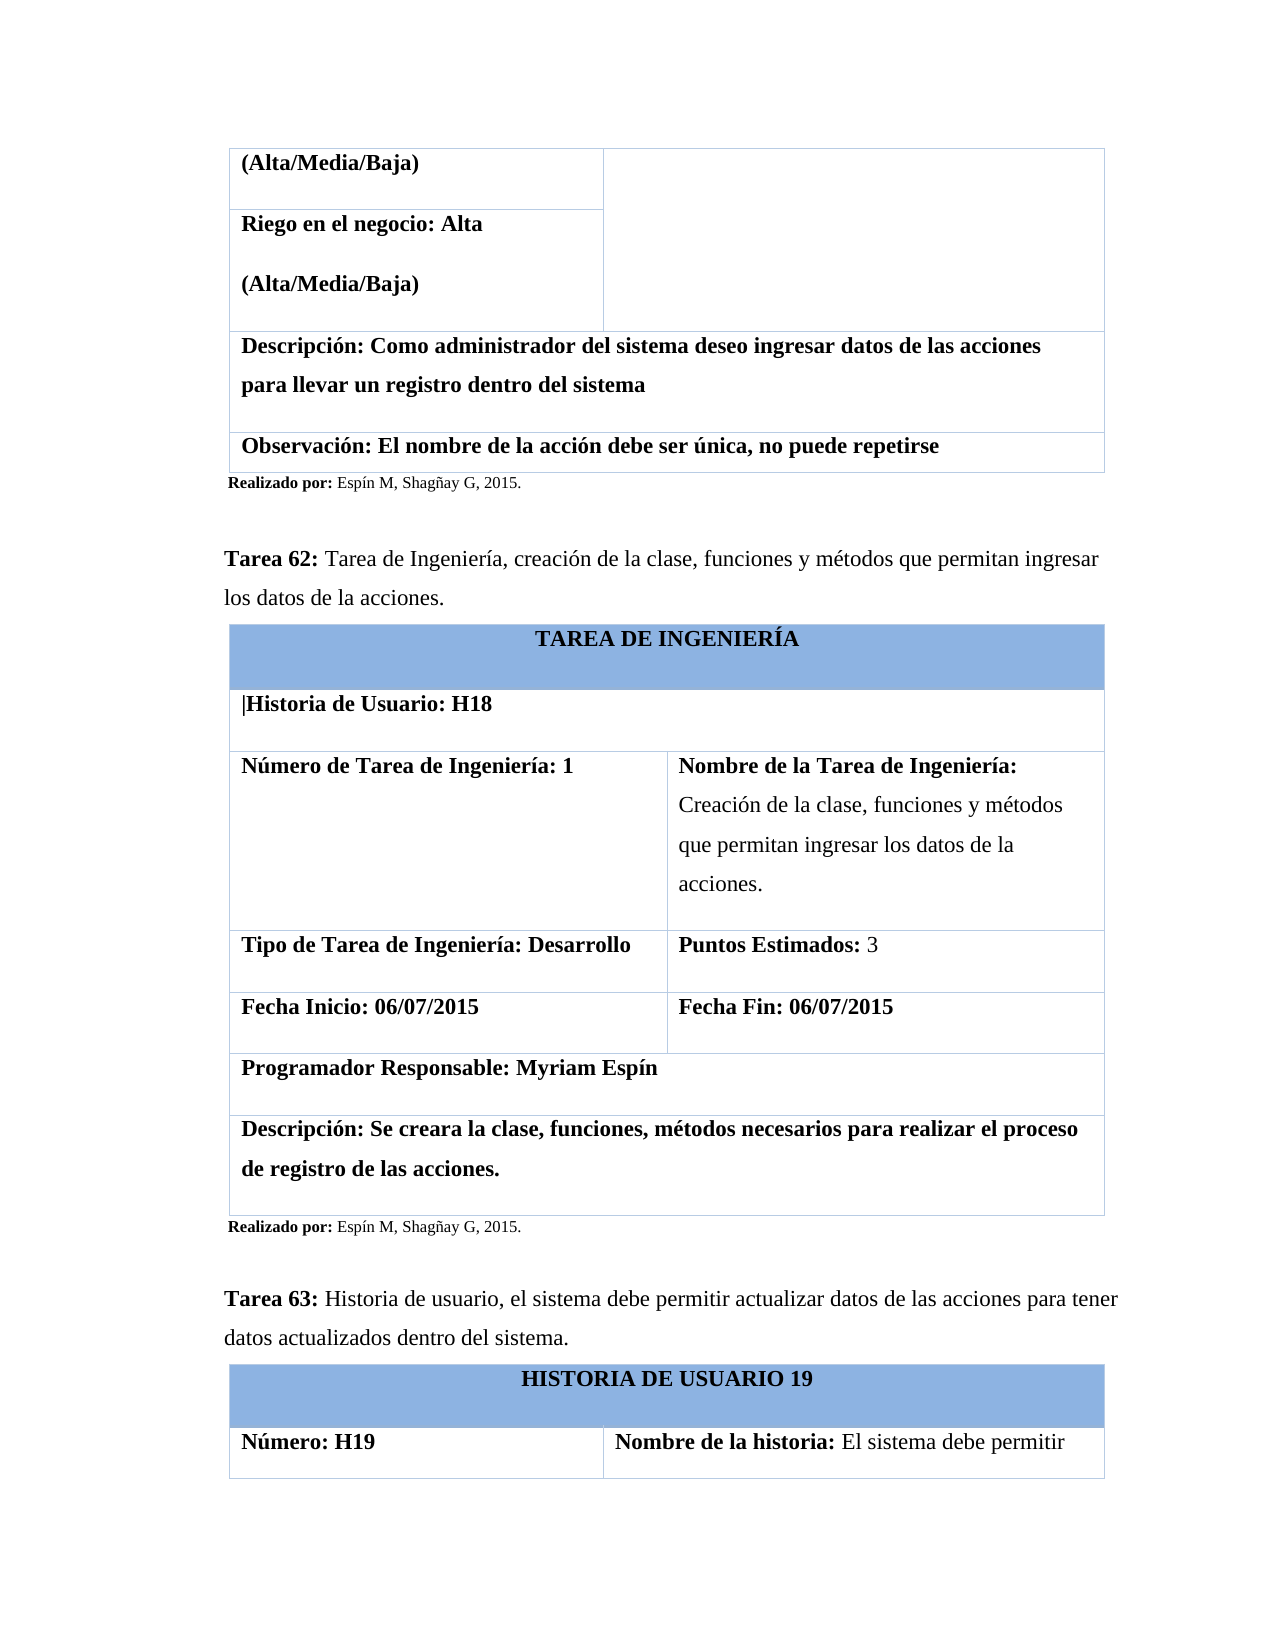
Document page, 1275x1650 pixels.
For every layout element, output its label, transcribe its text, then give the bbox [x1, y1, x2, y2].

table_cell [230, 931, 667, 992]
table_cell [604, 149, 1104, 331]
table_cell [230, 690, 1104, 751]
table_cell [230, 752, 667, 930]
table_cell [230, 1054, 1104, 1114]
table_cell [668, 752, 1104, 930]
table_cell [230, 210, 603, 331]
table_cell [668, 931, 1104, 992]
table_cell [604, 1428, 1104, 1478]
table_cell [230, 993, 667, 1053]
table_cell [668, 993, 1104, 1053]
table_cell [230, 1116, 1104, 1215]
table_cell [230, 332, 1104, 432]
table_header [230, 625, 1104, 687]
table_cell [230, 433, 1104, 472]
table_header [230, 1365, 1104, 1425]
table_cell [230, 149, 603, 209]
text Tarea 63: Historia de usuario, el sistema debe permitir actualizar datos de las acciones para tener datos actualizados dentro del sistema. [224, 1284, 1127, 1350]
text Realizado por: Espín M, Shagñay G, 2015. [207, 473, 1127, 492]
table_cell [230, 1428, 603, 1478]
text Tarea 62: Tarea de Ingeniería, creación de la clase, funciones y métodos que permitan ingresar los datos de la acciones. [224, 545, 1127, 611]
text Realizado por: Espín M, Shagñay G, 2015. [207, 1216, 1127, 1236]
